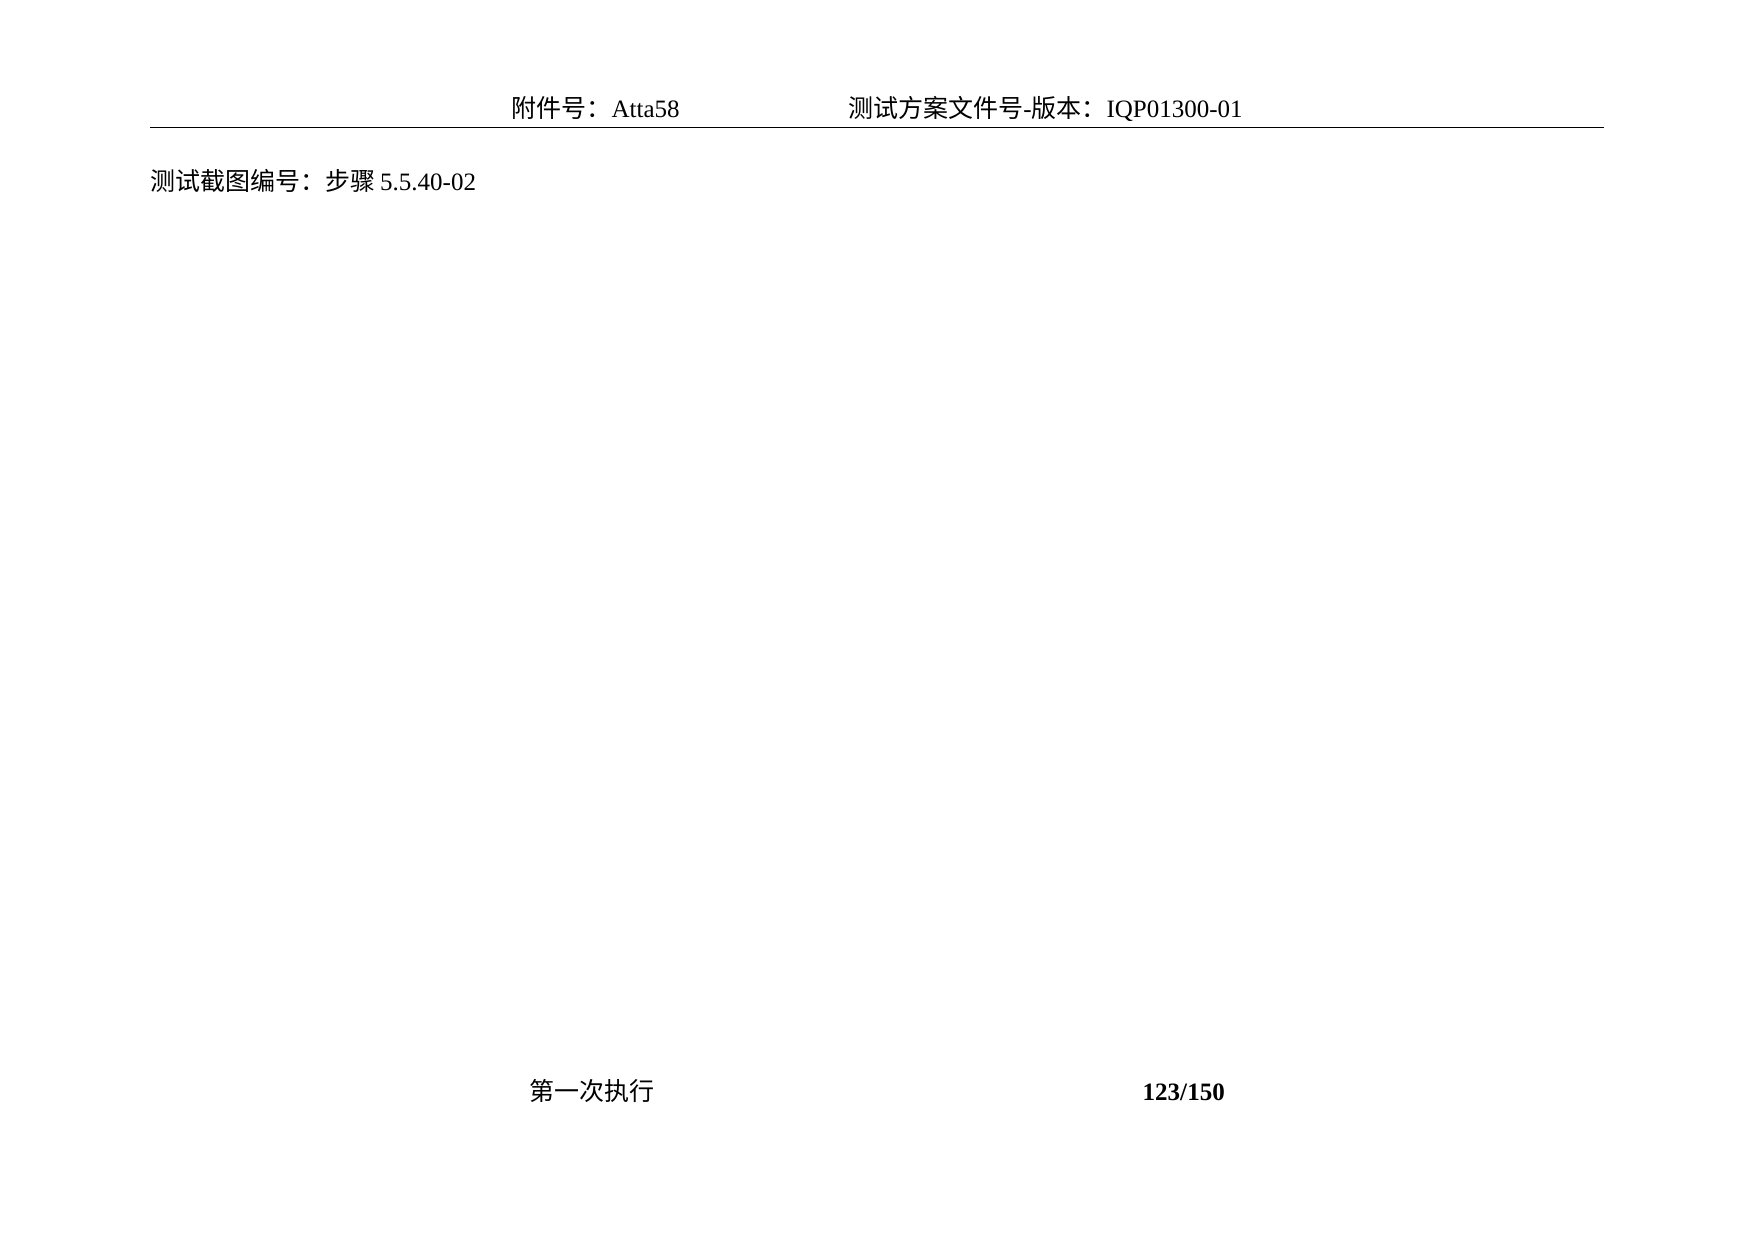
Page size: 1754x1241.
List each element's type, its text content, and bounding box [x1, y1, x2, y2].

text 测试截图编号：步骤5.5.40-02 [150, 147, 1604, 212]
